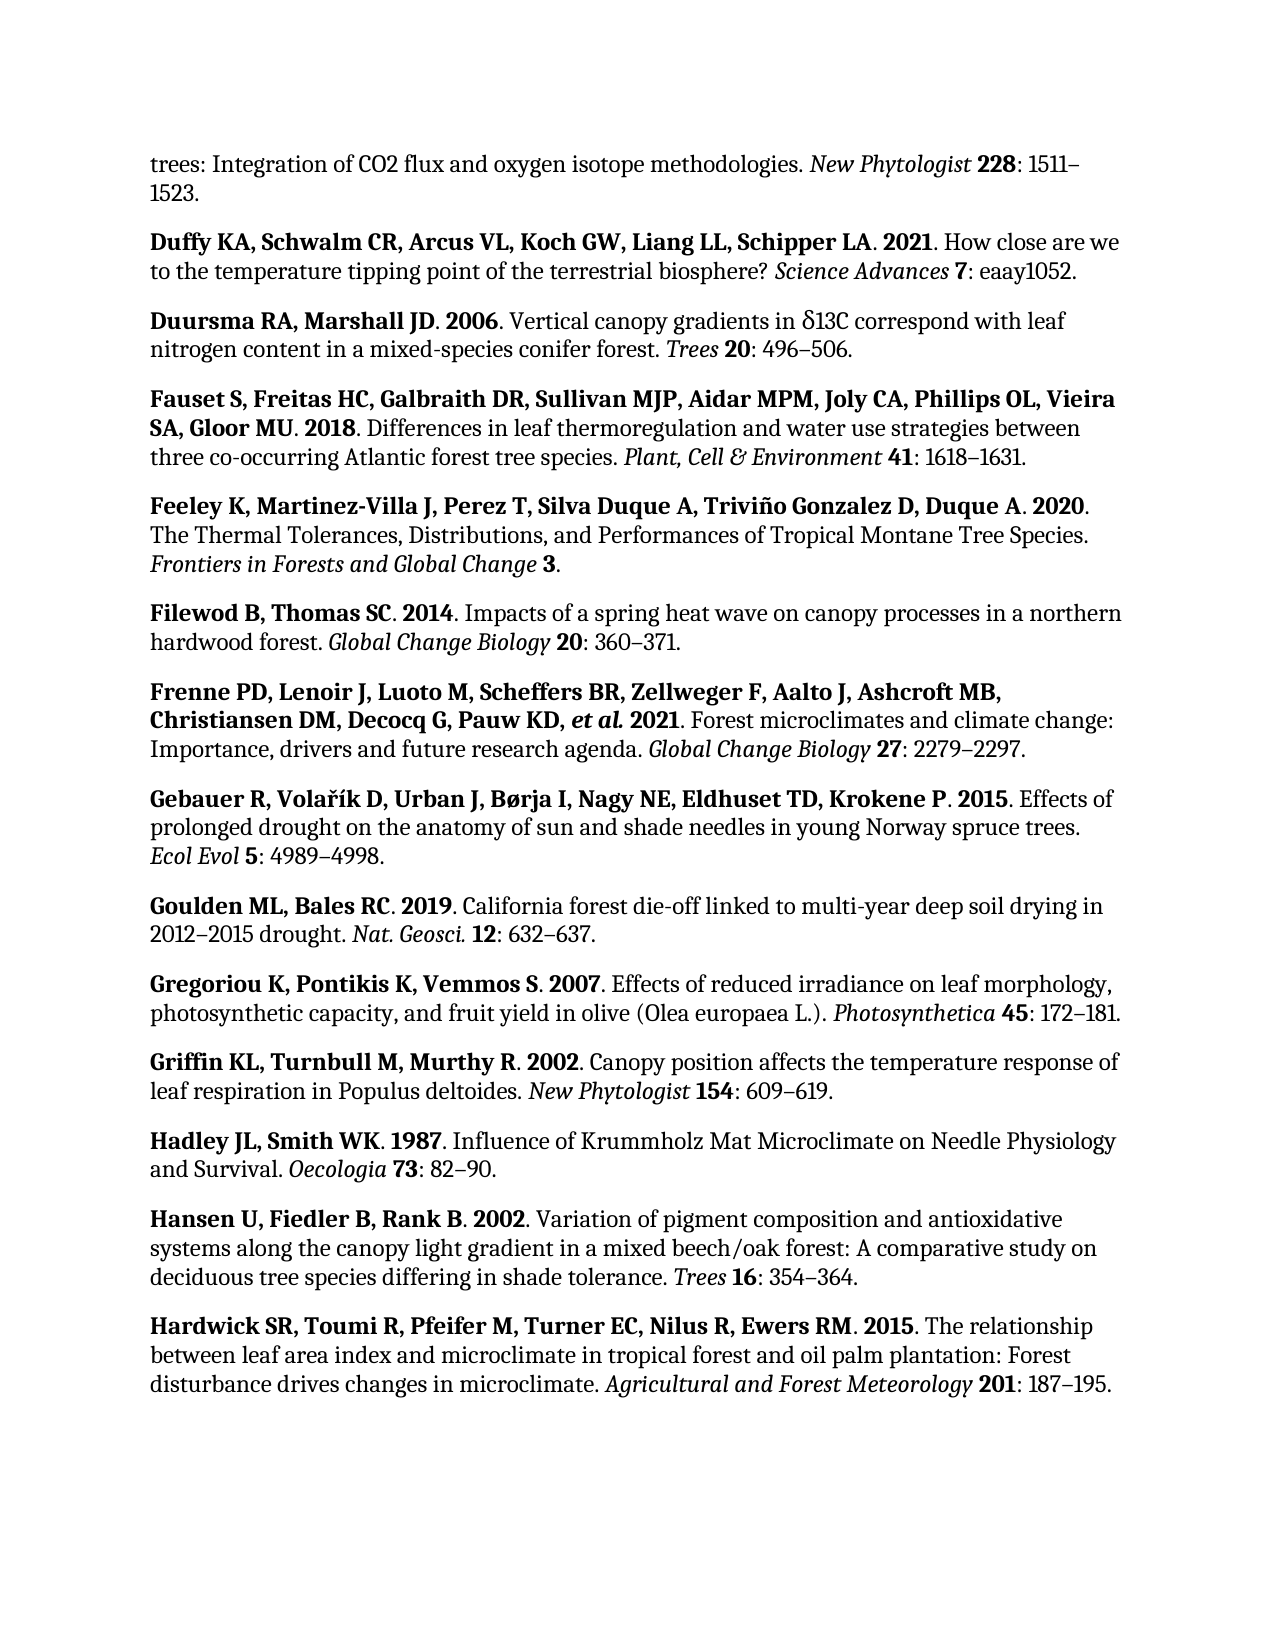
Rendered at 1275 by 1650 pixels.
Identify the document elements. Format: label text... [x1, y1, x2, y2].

text Hansen U, Fiedler B, Rank B. 2002. Variation of pigment composition and antioxidative systems along the canopy light gradient in a mixed beech/oak forest: A comparative study on deciduous tree species differing in shade tolerance. Trees 16: 354–364. [150, 1205, 1125, 1291]
text Hadley JL, Smith WK. 1987. Influence of Krummholz Mat Microclimate on Needle Physiology and Survival. Oecologia 73: 82–90. [150, 1127, 1125, 1184]
text Fauset S, Freitas HC, Galbraith DR, Sullivan MJP, Aidar MPM, Joly CA, Phillips OL, Vieira SA, Gloor MU. 2018. Differences in leaf thermoregulation and water use strategies between three co-occurring Atlantic forest tree species. Plant, Cell & Environment 41: 1618–1631. [150, 385, 1125, 471]
text Feeley K, Martinez-Villa J, Perez T, Silva Duque A, Triviño Gonzalez D, Duque A. 2020. The Thermal Tolerances, Distributions, and Performances of Tropical Montane Tree Species. Frontiers in Forests and Global Change 3. [150, 492, 1125, 578]
text Goulden ML, Bales RC. 2019. California forest die-off linked to multi-year deep soil drying in 2012–2015 drought. Nat. Geosci. 12: 632–637. [150, 892, 1125, 949]
text Filewod B, Thomas SC. 2014. Impacts of a spring heat wave on canopy processes in a northern hardwood forest. Global Change Biology 20: 360–371. [150, 599, 1125, 657]
text Gebauer R, Volařík D, Urban J, Børja I, Nagy NE, Eldhuset TD, Krokene P. 2015. Effects of prolonged drought on the anatomy of sun and shade needles in young Norway spruce trees. Ecol Evol 5: 4989–4998. [150, 784, 1125, 871]
text Duursma RA, Marshall JD. 2006. Vertical canopy gradients in δ13C correspond with leaf nitrogen content in a mixed-species conifer forest. Trees 20: 496–506. [150, 307, 1125, 364]
text Gregoriou K, Pontikis K, Vemmos S. 2007. Effects of reduced irradiance on leaf morphology, photosynthetic capacity, and fruit yield in olive (Olea europaea L.). Photosynthetica 45: 172–181. [150, 970, 1125, 1027]
text Duffy KA, Schwalm CR, Arcus VL, Koch GW, Liang LL, Schipper LA. 2021. How close are we to the temperature tipping point of the terrestrial biosphere? Science Advances 7: eaay1052. [150, 228, 1125, 286]
text Frenne PD, Lenoir J, Luoto M, Scheffers BR, Zellweger F, Aalto J, Ashcroft MB, Christiansen DM, Decocq G, Pauw KD, et al. 2021. Forest microclimates and climate change: Importance, drivers and future research agenda. Global Change Biology 27: 2279–2297. [150, 677, 1125, 764]
text Griffin KL, Turnbull M, Murthy R. 2002. Canopy position affects the temperature response of leaf respiration in Populus deltoides. New Phytologist 154: 609–619. [150, 1048, 1125, 1106]
text Hardwick SR, Toumi R, Pfeifer M, Turner EC, Nilus R, Ewers RM. 2015. The relationship between leaf area index and microclimate in tropical forest and oil palm plantation: Forest disturbance drives changes in microclimate. Agricultural and Forest Meteorology 201: 187–195. [150, 1312, 1125, 1398]
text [150, 150, 1125, 207]
